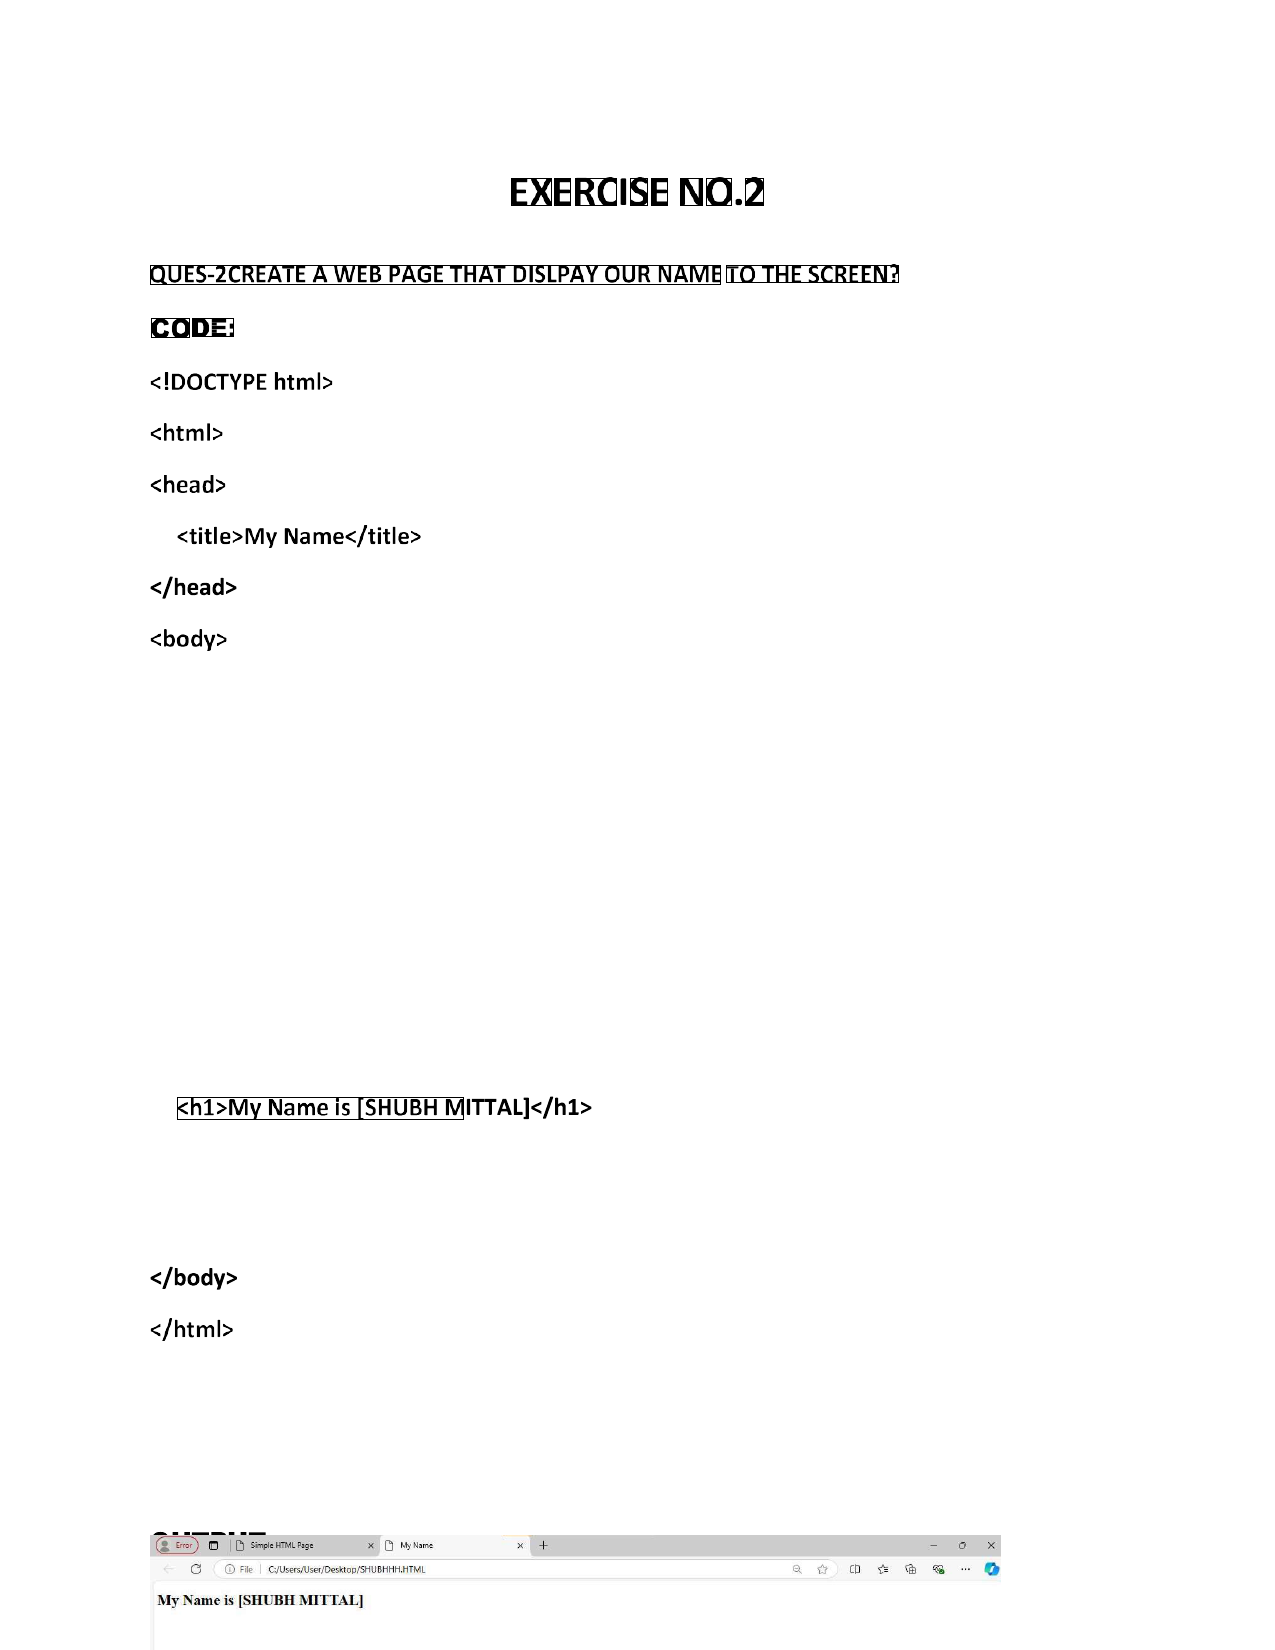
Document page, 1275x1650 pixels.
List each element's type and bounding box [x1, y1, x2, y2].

picture [555, 179, 570, 205]
picture [150, 629, 227, 651]
picture [150, 423, 223, 441]
picture [150, 1318, 233, 1341]
picture [150, 475, 226, 493]
picture [151, 266, 720, 284]
picture [193, 319, 233, 336]
picture [631, 179, 647, 205]
picture [512, 179, 551, 205]
picture [746, 179, 763, 205]
picture [727, 266, 898, 282]
picture [152, 319, 189, 337]
picture [652, 179, 667, 205]
picture [576, 179, 616, 205]
picture [177, 525, 421, 548]
picture [681, 179, 702, 205]
picture [707, 179, 731, 205]
picture [150, 372, 333, 390]
picture [178, 1098, 463, 1119]
picture [150, 1535, 1001, 1650]
